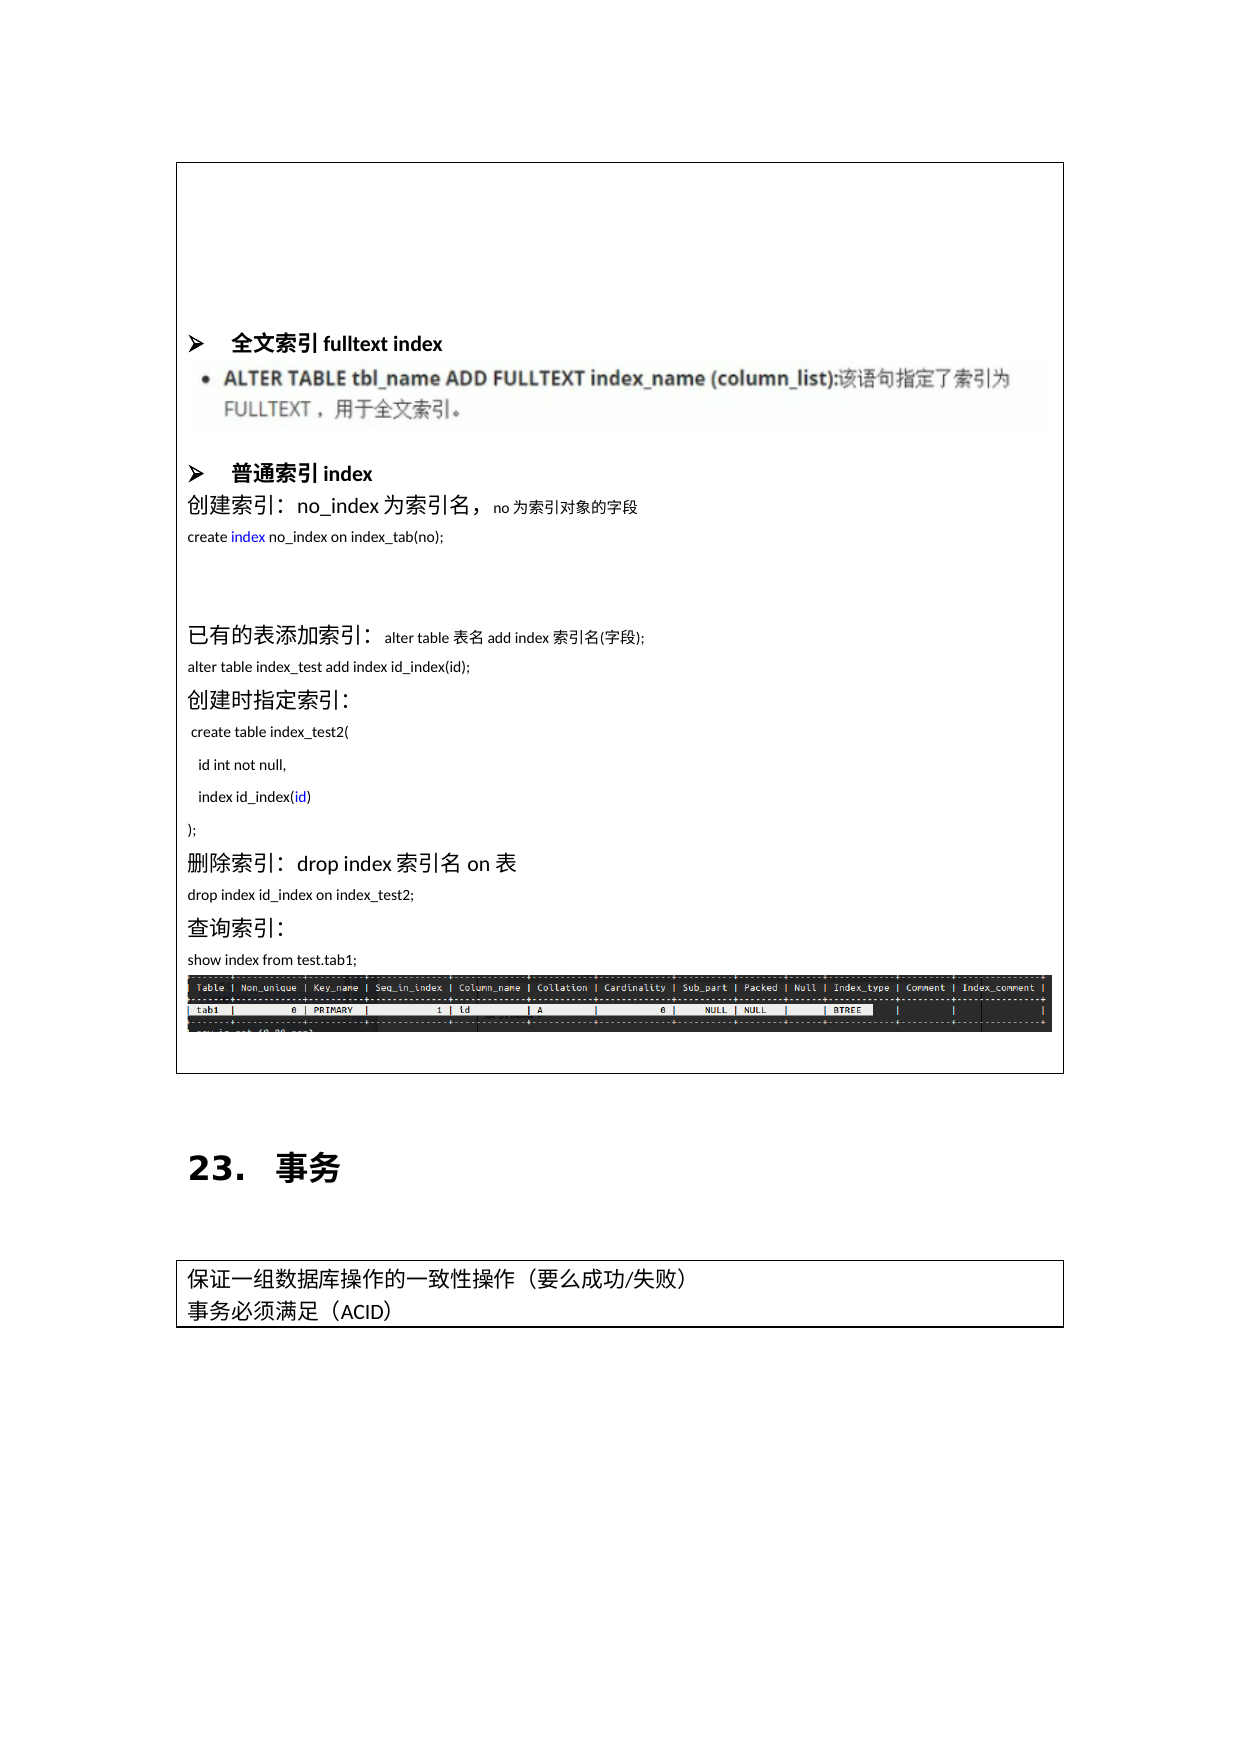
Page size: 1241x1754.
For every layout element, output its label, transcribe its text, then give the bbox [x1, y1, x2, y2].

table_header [177, 163, 1063, 1073]
subtitle 事务 [187, 1134, 1053, 1199]
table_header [177, 1261, 1063, 1326]
picture [187, 975, 1052, 1032]
picture [187, 358, 1053, 429]
